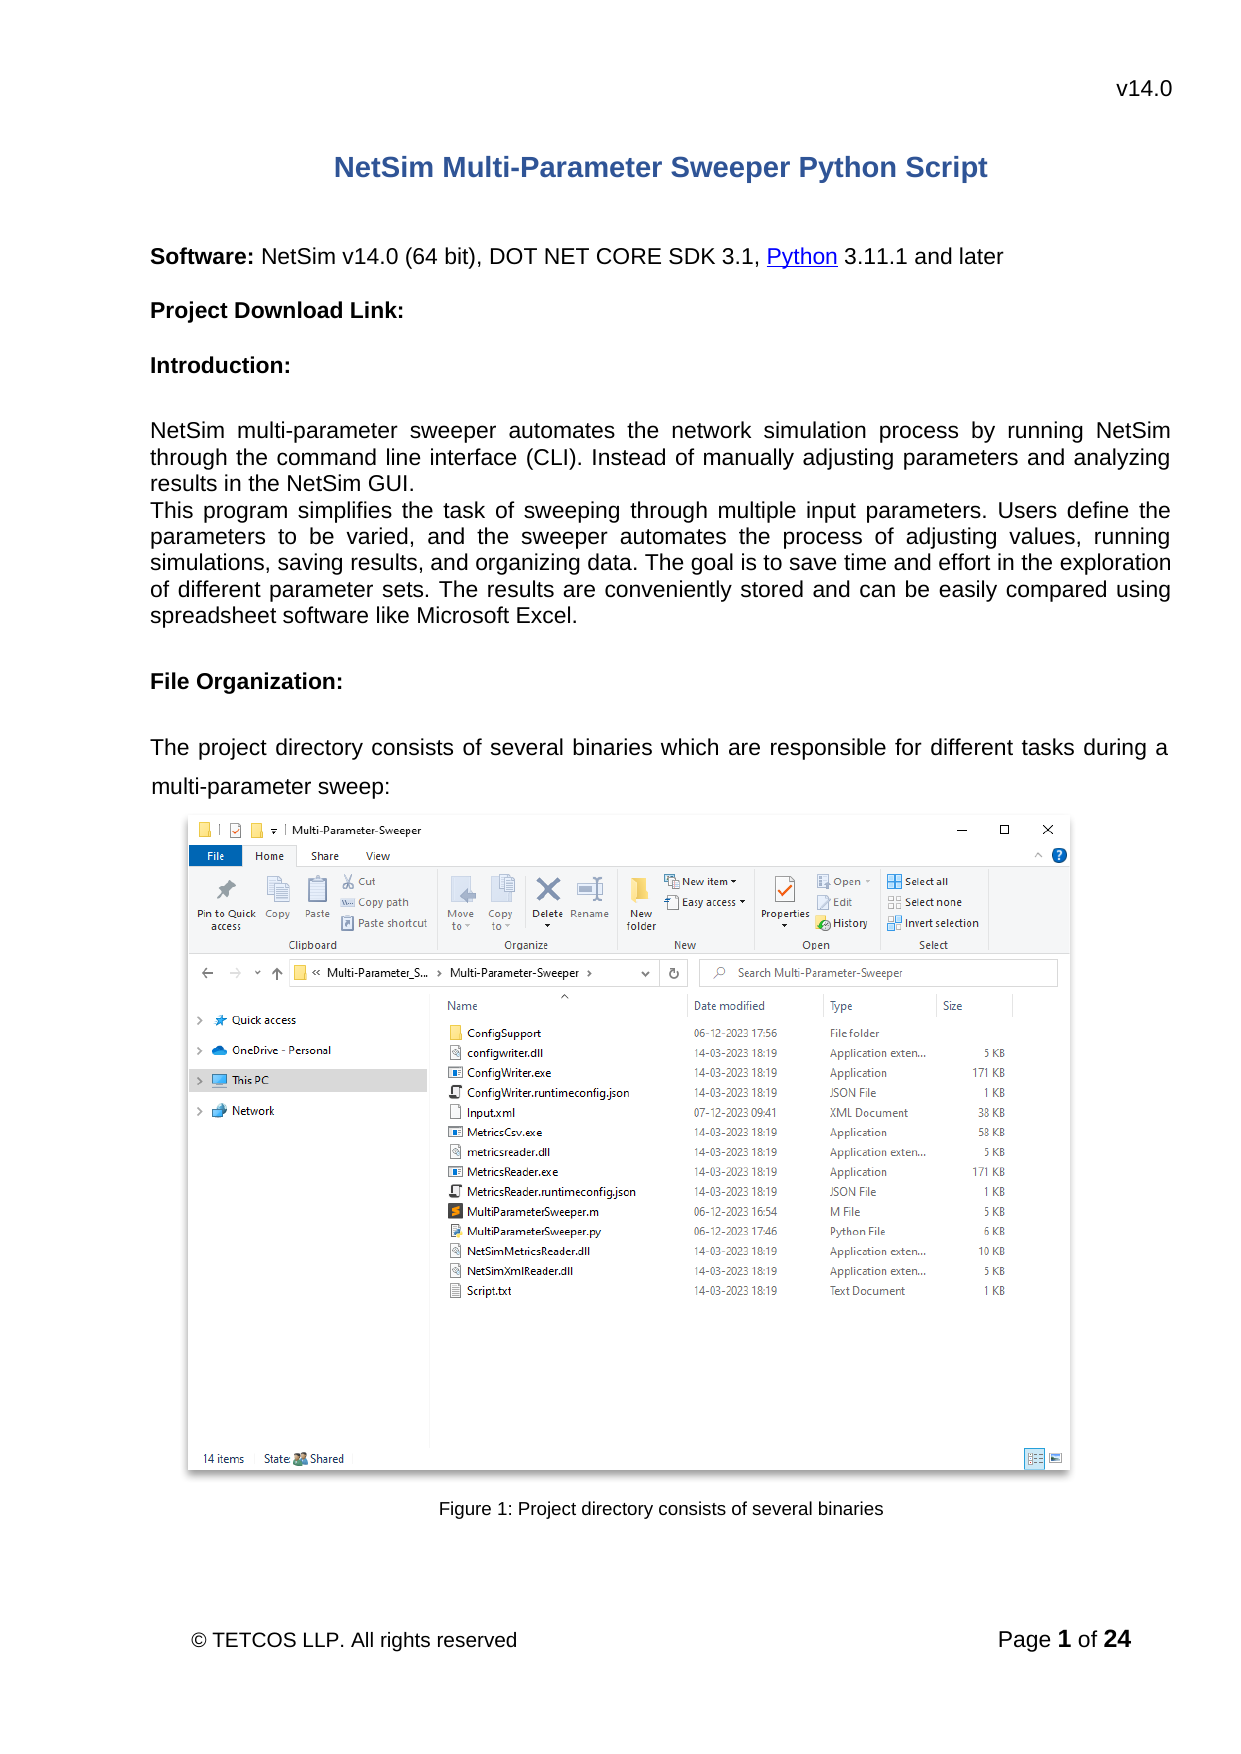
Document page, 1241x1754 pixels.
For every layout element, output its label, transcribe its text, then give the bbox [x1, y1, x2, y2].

text Software: NetSim v14.0 (64 bit), DOT NET CORE SDK 3.1, Python 3.11.1 and later [150, 243, 1169, 269]
text NetSim multi-parameter sweeper automates the network simulation process by running NetSim through the command line interface (CLI). Instead of manually adjusting parameters and analyzing results in the NetSim GUI. [150, 417, 1172, 497]
text NetSim Multi-Parameter Sweeper Python Script [150, 150, 1172, 183]
text Project Download Link: [150, 297, 1169, 324]
text File Organization: [150, 668, 1169, 694]
text Introduction: [150, 352, 1169, 378]
picture [188, 815, 1070, 1470]
text This program simplifies the task of sweeping through multiple input parameters. Users define the parameters to be varied, and the sweeper automates the process of adjusting values, running simulations, saving results, and organizing data. The goal is to save time and effort in the exploration of different parameter sets. The results are conveniently stored and can be easily compared using spreadsheet software like Microsoft Excel. [150, 497, 1172, 628]
text Figure 1: Project directory consists of several binaries [150, 1498, 1172, 1519]
text The project directory consists of several binaries which are responsible for different tasks during a multi-parameter sweep: [150, 734, 1169, 799]
